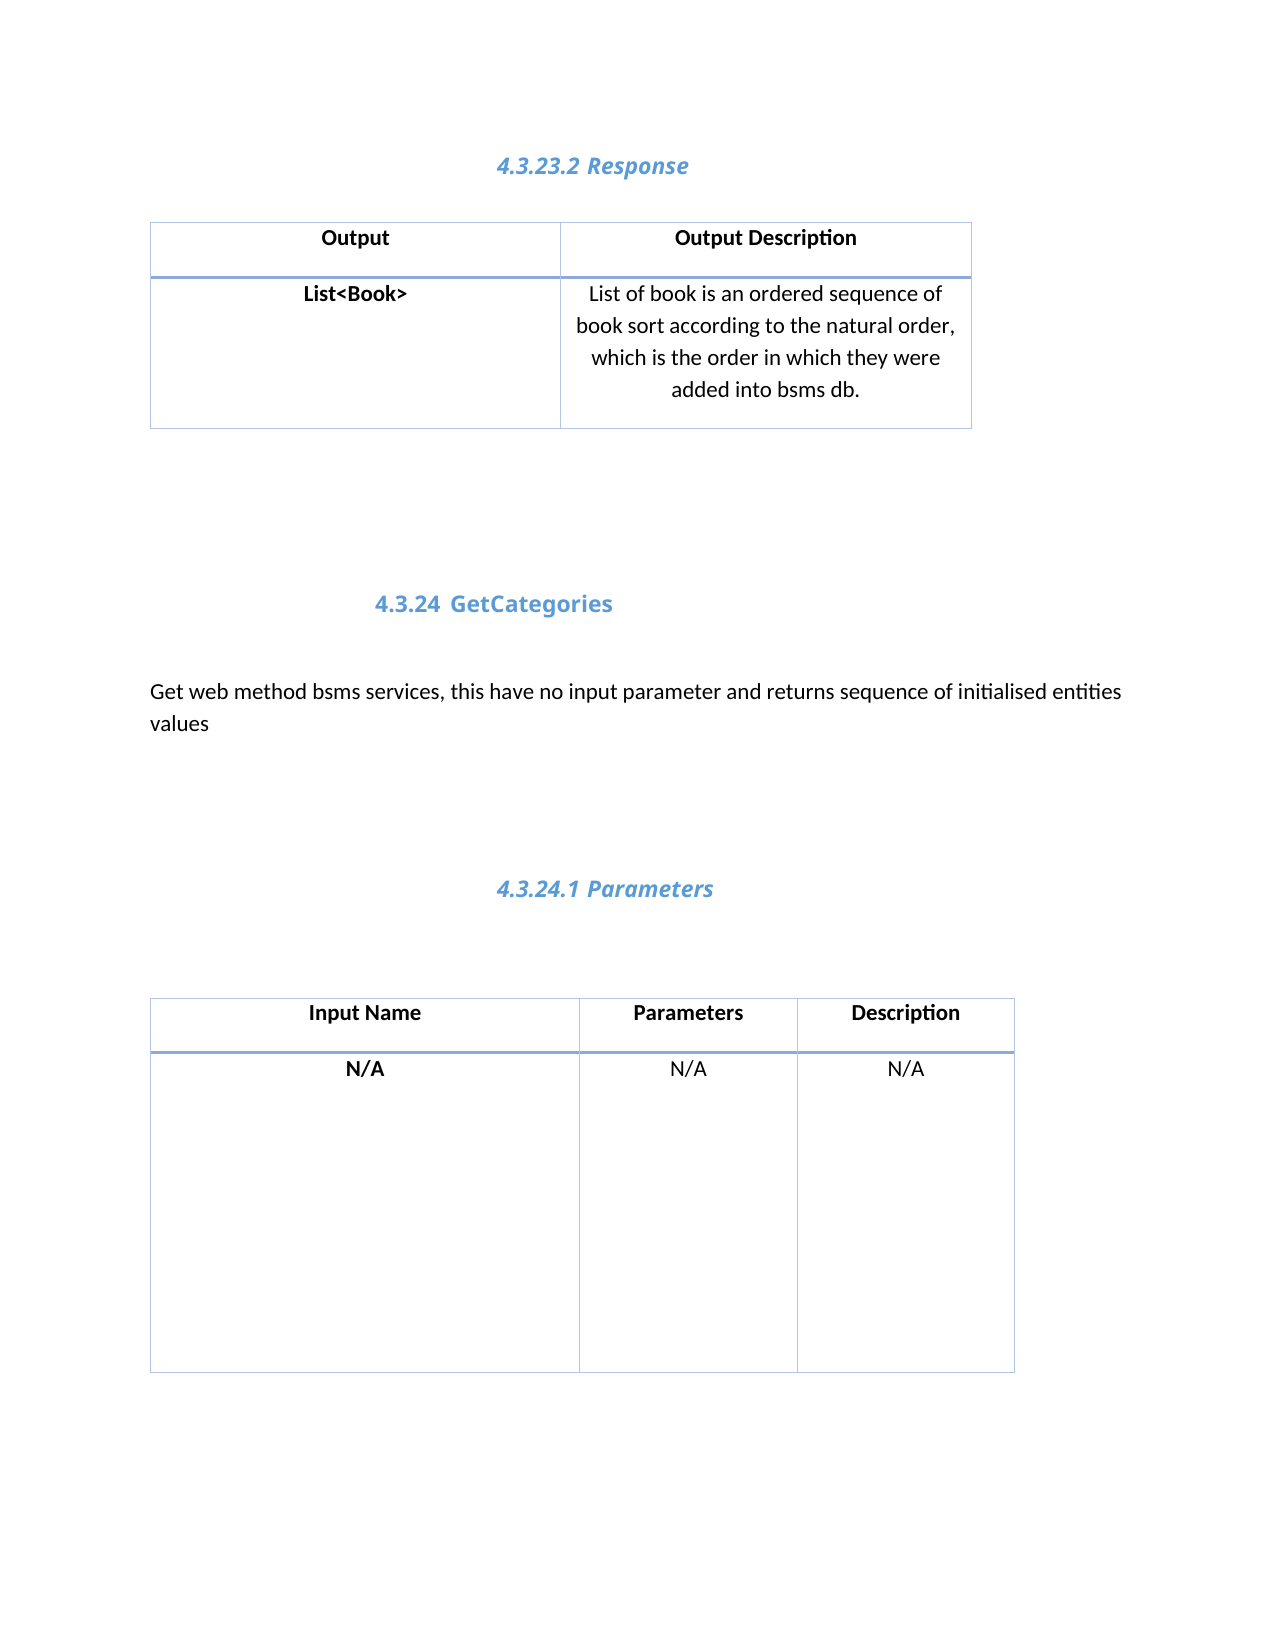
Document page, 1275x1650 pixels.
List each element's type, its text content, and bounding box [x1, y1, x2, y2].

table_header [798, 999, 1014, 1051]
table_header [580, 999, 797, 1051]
subtitle GetCategories [375, 588, 1125, 619]
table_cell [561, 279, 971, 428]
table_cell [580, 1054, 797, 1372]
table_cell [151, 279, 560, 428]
subtitle Parameters [497, 872, 1125, 904]
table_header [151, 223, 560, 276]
text Get web method bsms services, this have no input parameter and returns sequence of initialised entities values [150, 677, 1125, 737]
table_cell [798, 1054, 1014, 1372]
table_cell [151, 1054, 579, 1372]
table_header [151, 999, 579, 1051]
subtitle Response [497, 150, 1125, 181]
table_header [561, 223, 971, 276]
